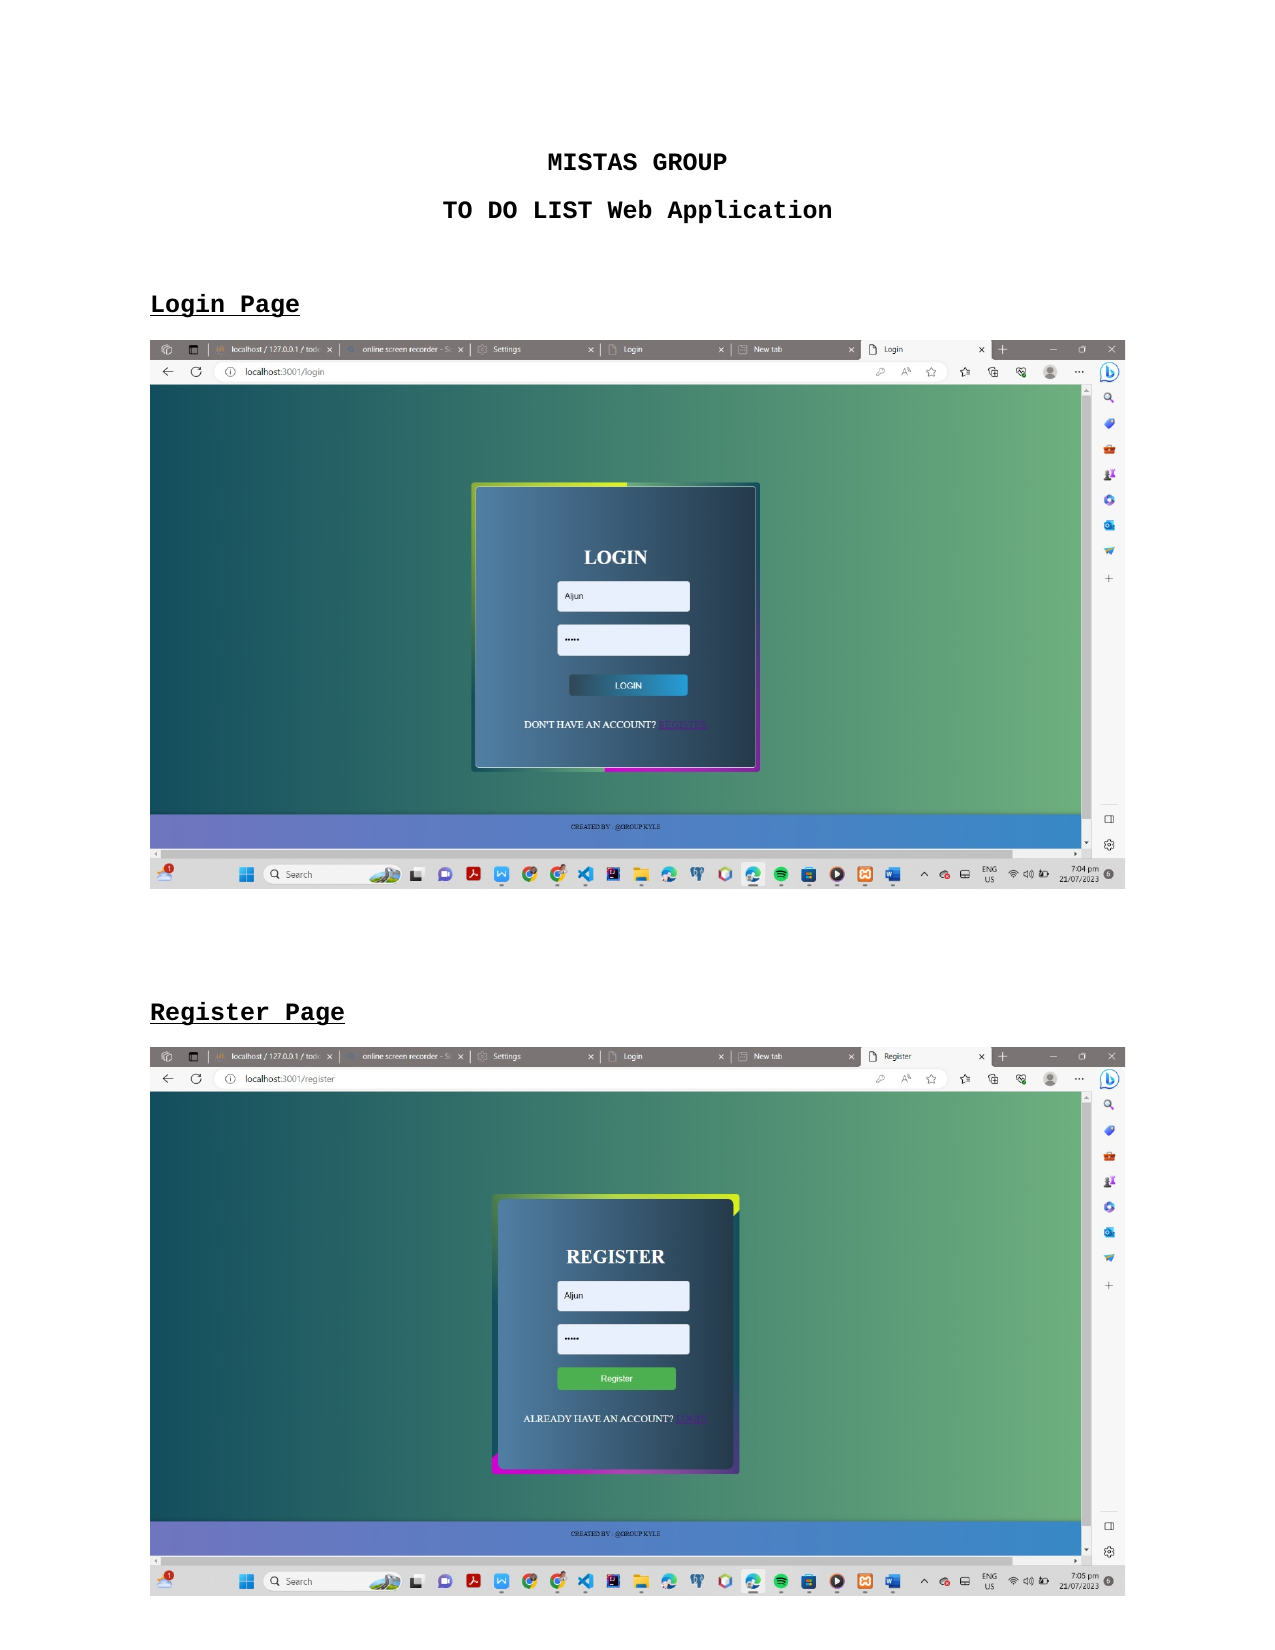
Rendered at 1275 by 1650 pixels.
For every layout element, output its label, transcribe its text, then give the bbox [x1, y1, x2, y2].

picture [150, 1047, 1125, 1596]
text MISTAS GROUP [150, 150, 1125, 178]
text Register Page [150, 999, 1125, 1028]
text Login Page [150, 292, 1125, 320]
text TO DO LIST Web Application [150, 197, 1125, 226]
picture [150, 340, 1125, 889]
